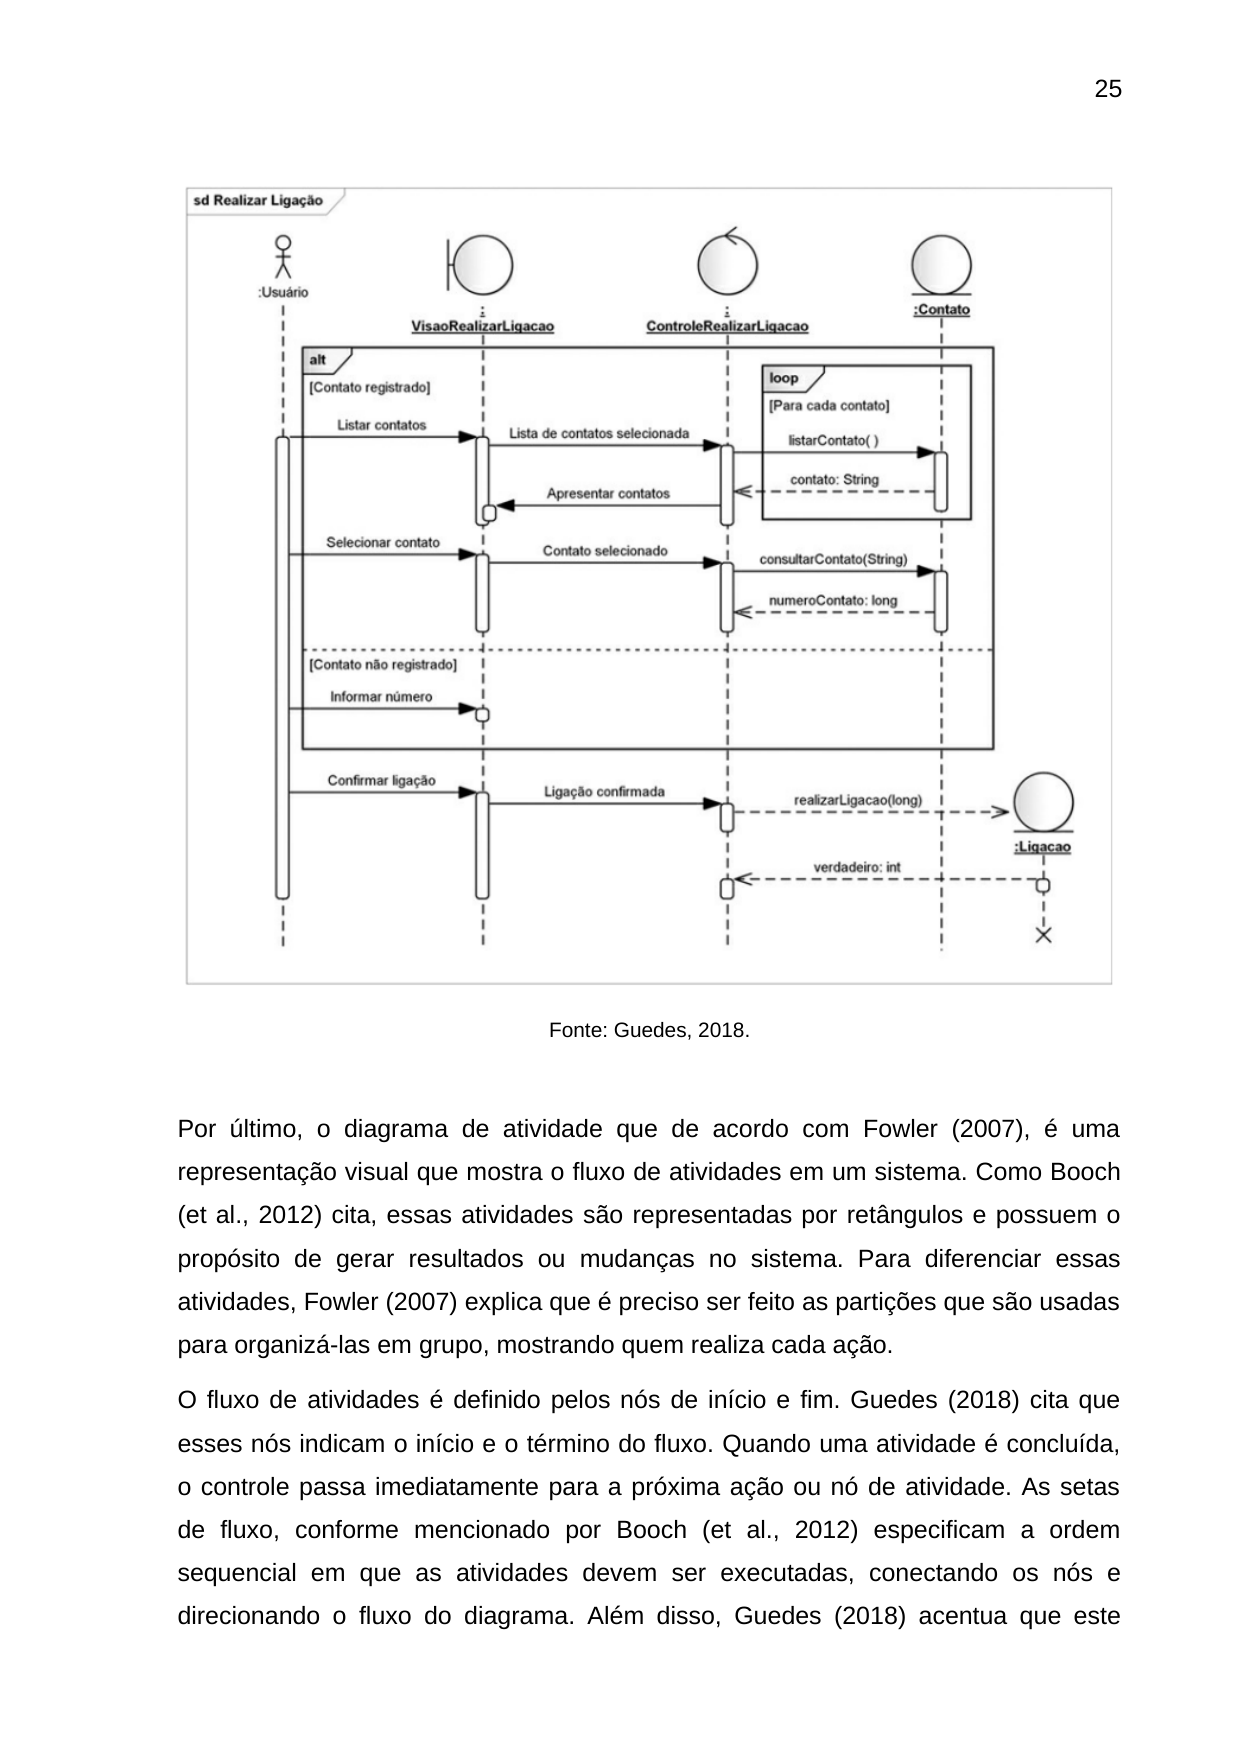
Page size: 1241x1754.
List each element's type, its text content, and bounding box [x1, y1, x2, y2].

picture [177, 177, 1123, 991]
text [177, 1386, 1122, 1630]
text Fonte: Guedes, 2018. [177, 1017, 1122, 1041]
text Por último, o diagrama de atividade que de acordo com Fowler (2007), é uma representação visual que mostra o fluxo de atividades em um sistema. Como Booch (et al., 2012) cita, essas atividades são representadas por retângulos e possuem o propósito de gerar resultados ou mudanças no sistema. Para diferenciar essas atividades, Fowler (2007) explica que é preciso ser feito as partições que são usadas para organizá-las em grupo, mostrando quem realiza cada ação. [177, 1114, 1122, 1359]
